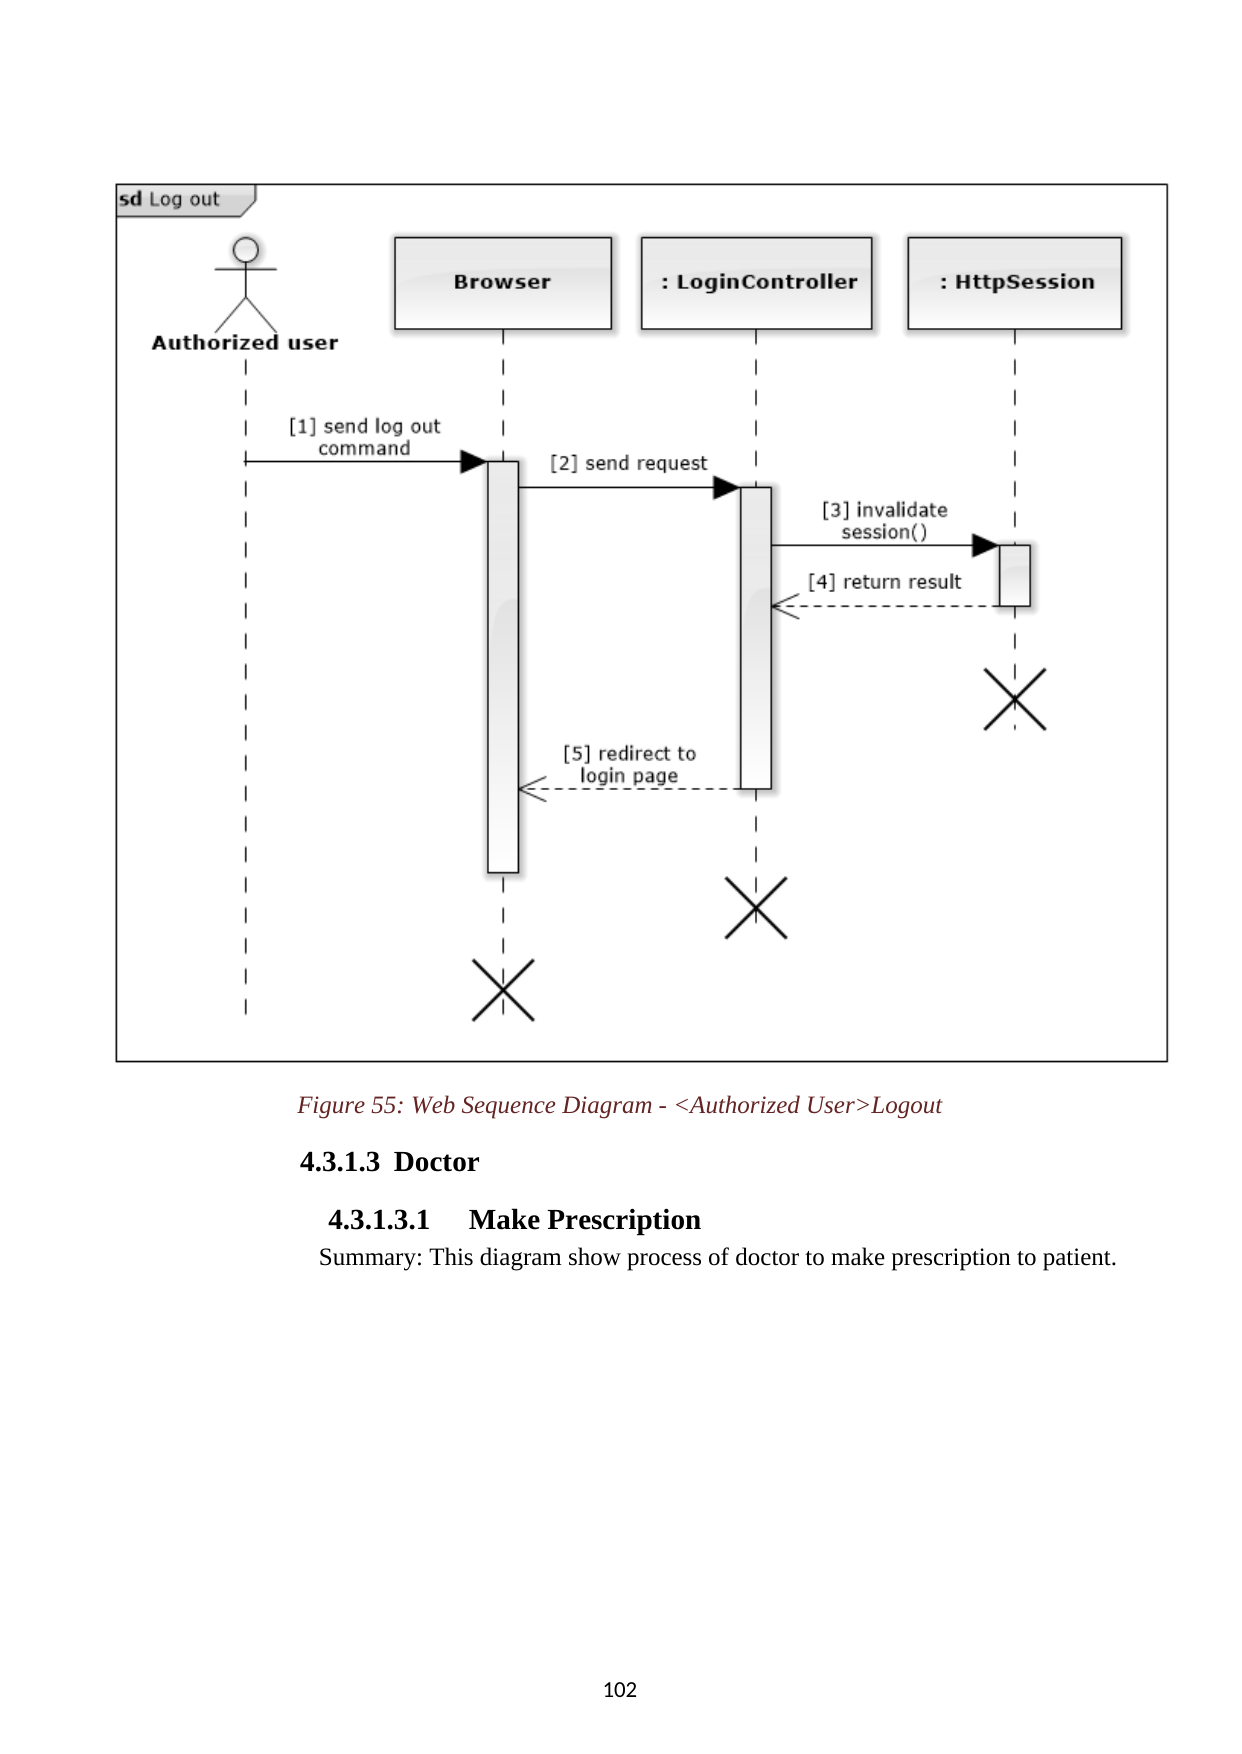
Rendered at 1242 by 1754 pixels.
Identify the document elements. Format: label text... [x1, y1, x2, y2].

subtitle Make Prescription [328, 1202, 1146, 1236]
picture [93, 162, 1185, 1090]
text Figure 55: Web Sequence Diagram - <Authorized User>Logout [94, 1090, 1146, 1119]
text Summary: This diagram show process of doctor to make prescription to patient. [319, 1242, 1146, 1271]
subtitle Doctor [300, 1144, 1146, 1177]
